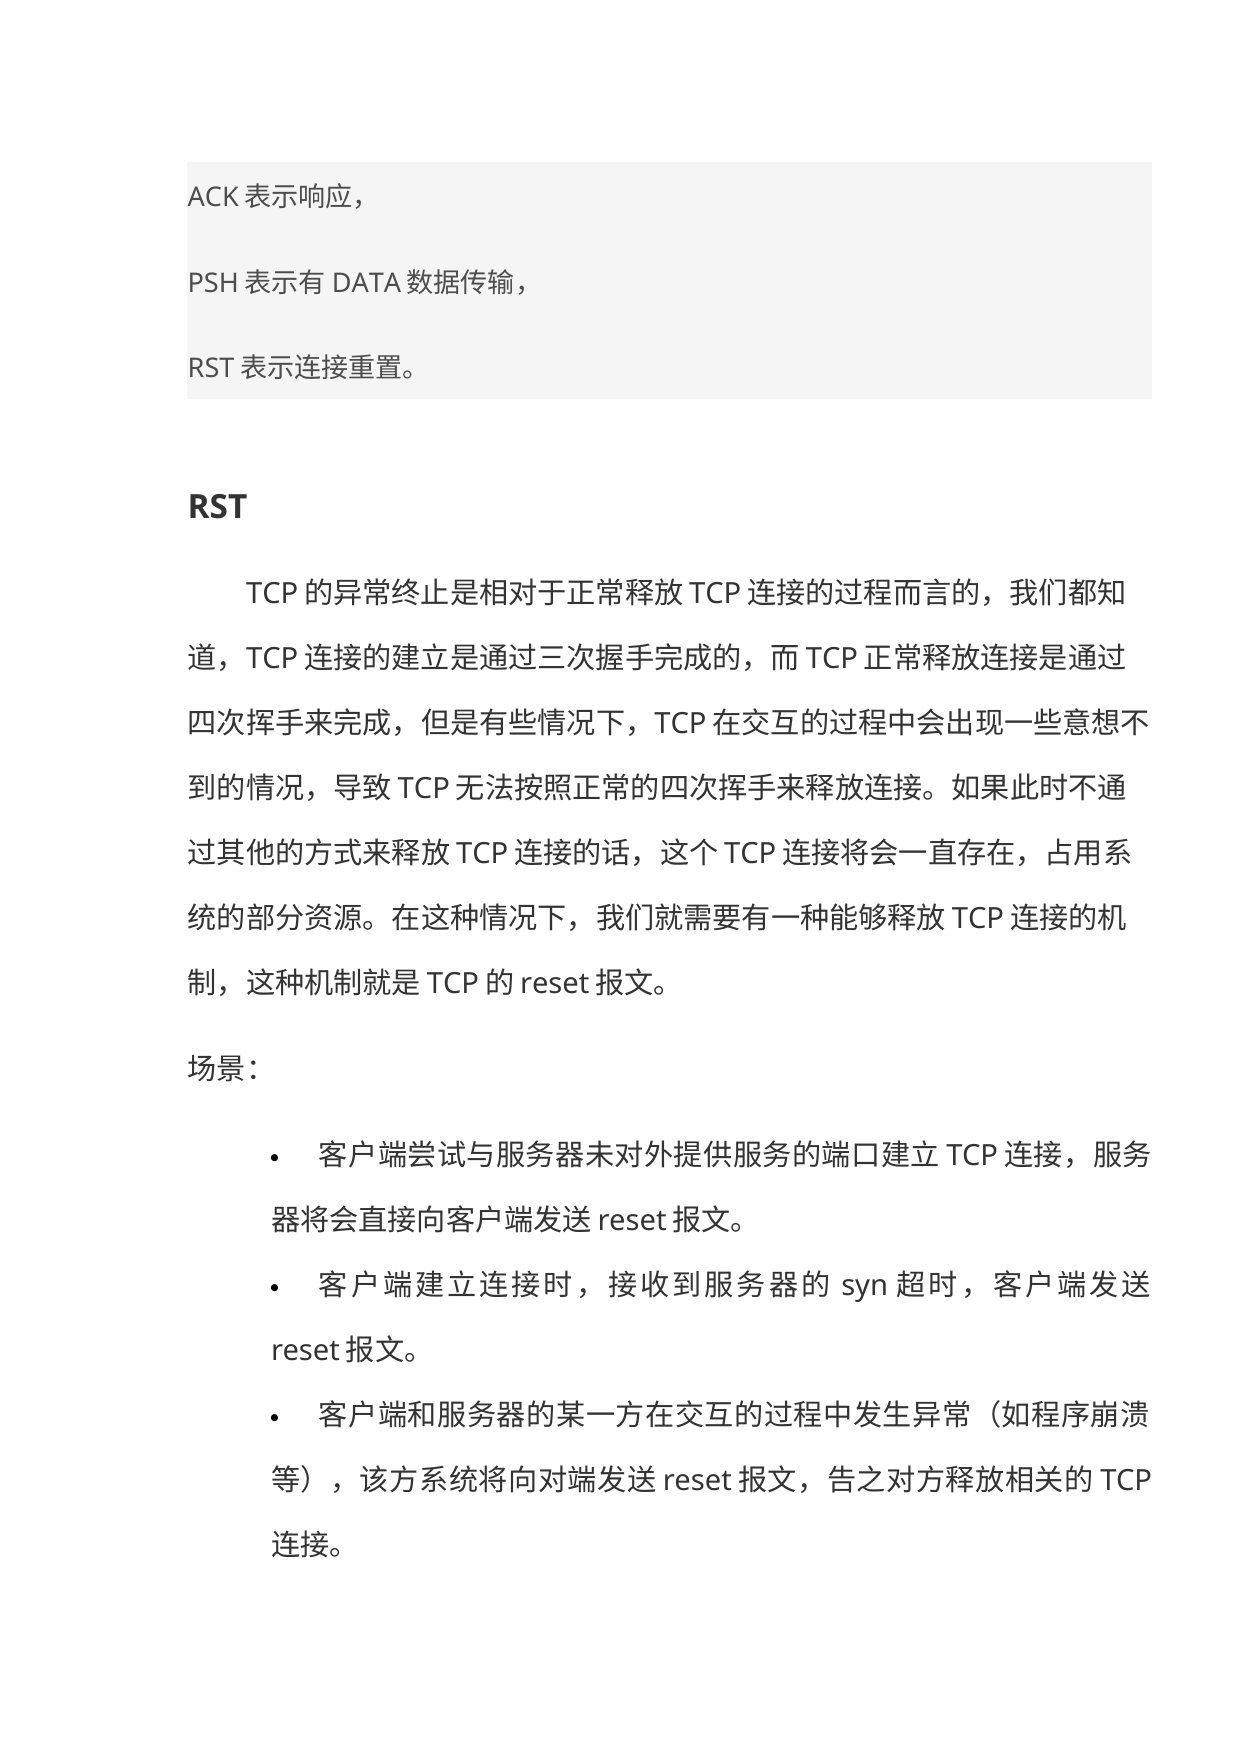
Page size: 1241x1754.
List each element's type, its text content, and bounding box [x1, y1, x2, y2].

text ACK表示响应， [187, 162, 1152, 227]
subtitle RST [187, 473, 1152, 538]
list 客户端和服务器的某一方在交互的过程中发生异常（如程序崩溃等），该方系统将向对端发送reset报文，告之对方释放相关的TCP连接。 [271, 1499, 1152, 1575]
text TCP的异常终止是相对于正常释放TCP连接的过程而言的，我们都知道，TCP连接的建立是通过三次握手完成的，而TCP正常释放连接是通过四次挥手来完成，但是有些情况下，TCP在交互的过程中会出现一些意想不到的情况，导致TCP无法按照正常的四次挥手来释放连接。如果此时不通过其他的方式来释放TCP连接的话，这个TCP连接将会一直存在，占用系统的部分资源。在这种情况下，我们就需要有一种能够释放TCP连接的机制，这种机制就是TCP的reset报文。 [187, 559, 1152, 1014]
text RST表示连接重置。 [187, 334, 1152, 399]
list 客户端和服务器的某一方在交互的过程中发生异常（如程序崩溃等），该方系统将向对端发送reset报文，告之对方释放相关的TCP连接。 [271, 1380, 1152, 1459]
text PSH表示有 DATA数据传输， [187, 248, 1152, 313]
text 场景： [187, 1034, 1152, 1099]
list 客户端尝试与服务器未对外提供服务的端口建立TCP连接，服务器将会直接向客户端发送reset报文。 [271, 1120, 1152, 1250]
list 客户端建立连接时，接收到服务器的syn超时，客户端发送reset报文。 [271, 1250, 1152, 1380]
